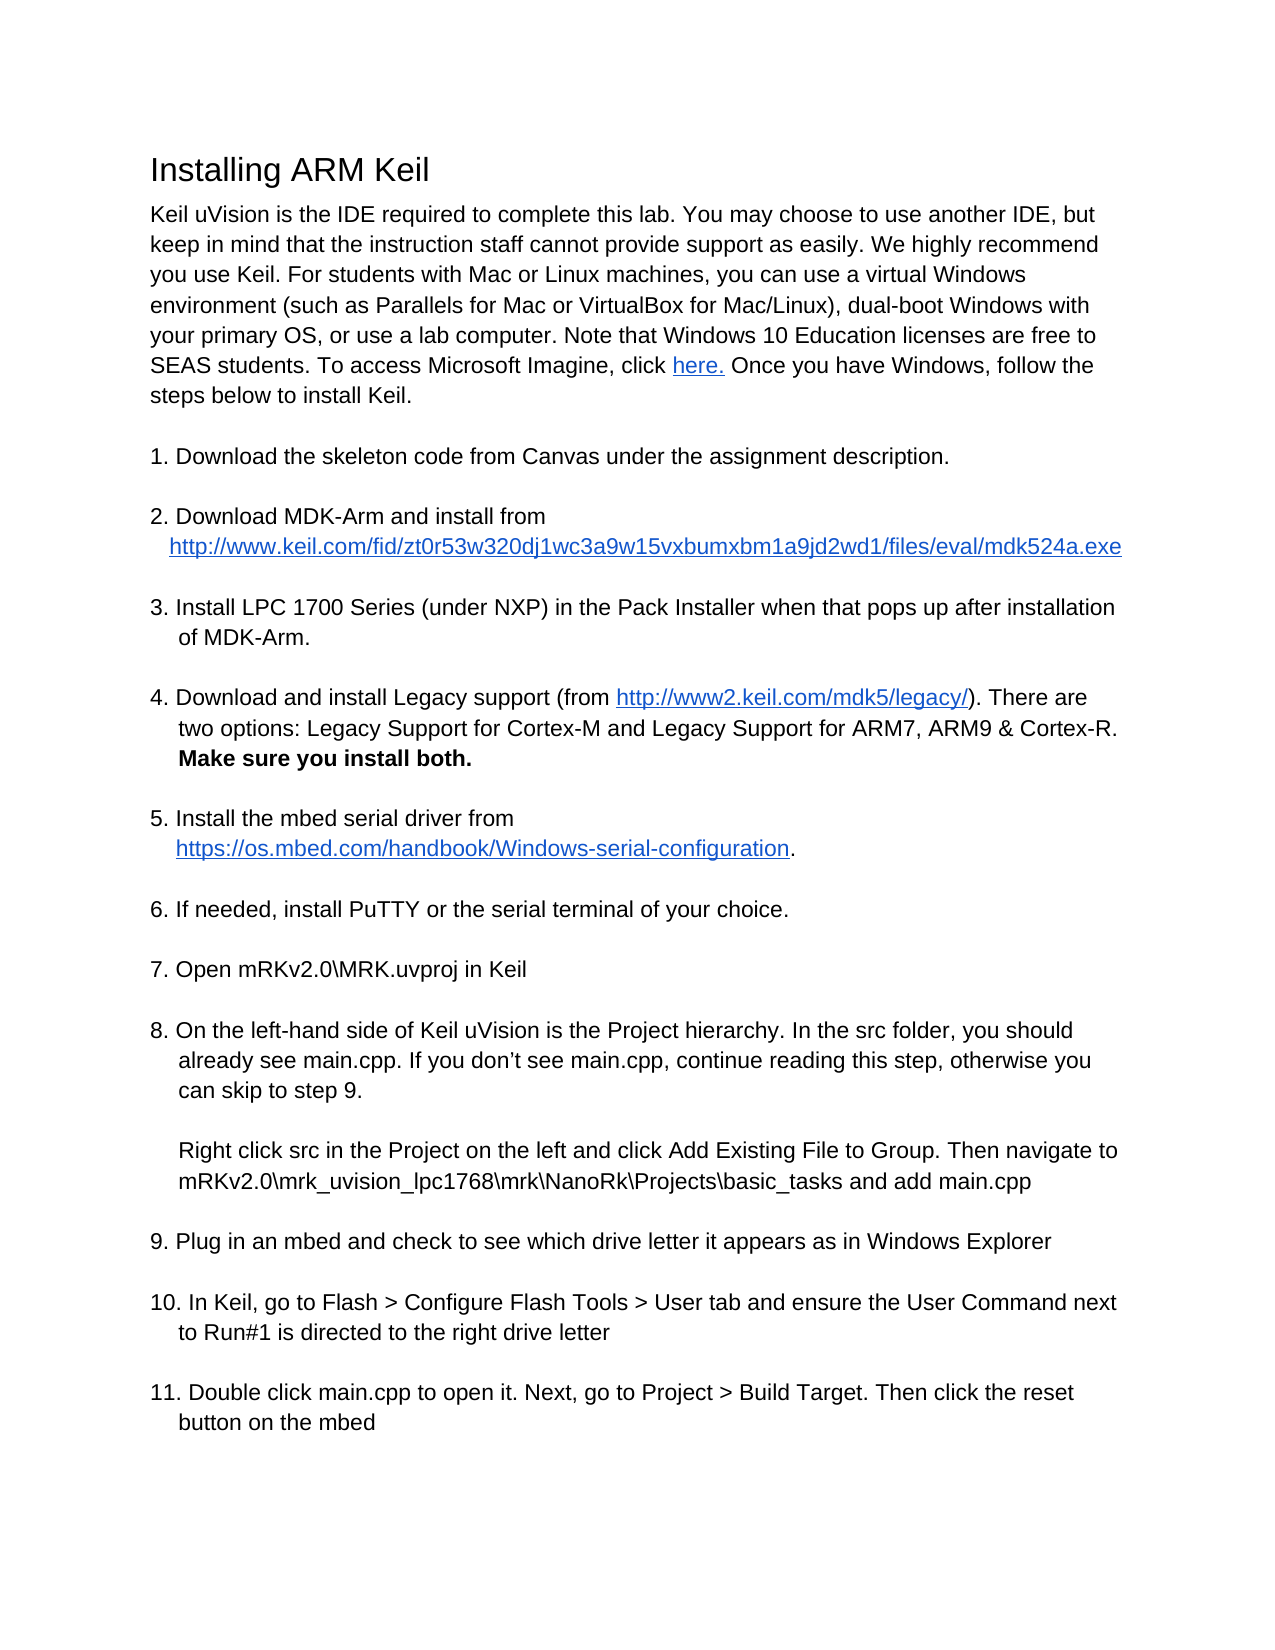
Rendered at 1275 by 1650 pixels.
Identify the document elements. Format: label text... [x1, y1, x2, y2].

text 4. Download and install Legacy support (from http://www2.keil.com/mdk5/legacy/). There are two options: Legacy Support for Cortex-M and Legacy Support for ARM7, ARM9 & Cortex-R. Make sure you install both. [150, 684, 1125, 771]
text 5. Install the mbed serial driver from [150, 775, 1125, 831]
subtitle Installing ARM Keil [150, 150, 1125, 188]
text https://os.mbed.com/handbook/Windows-serial-configuration. [150, 835, 1125, 892]
text Keil uVision is the IDE required to complete this lab. You may choose to use another IDE, but keep in mind that the instruction staff cannot provide support as easily. We highly recommend you use Keil. For students with Mac or Linux machines, you can use a virtual Windows environment (such as Parallels for Mac or VirtualBox for Mac/Linux), dual-boot Windows with your primary OS, or use a lab computer. Note that Windows 10 Education licenses are free to SEAS students. To access Microsoft Imagine, click here. Once you have Windows, follow the steps below to install Keil. [150, 201, 1125, 408]
text 8. On the left-hand side of Keil uVision is the Project hierarchy. In the src folder, you should already see main.cpp. If you don’t see main.cpp, continue reading this step, otherwise you can skip to step 9. Right click src in the Project on the left and click Add Existing File to Group. Then navigate to mRKv2.0\mrk_uvision_lpc1768\mrk\NanoRk\Projects\basic_tasks and add main.cpp [150, 1017, 1125, 1224]
text 7. Open mRKv2.0\MRK.uvproj in Keil [150, 956, 1125, 1013]
text 10. In Keil, go to Flash > Configure Flash Tools > User tab and ensure the User Command next to Run#1 is directed to the right drive letter [150, 1288, 1125, 1375]
text 3. Install LPC 1700 Series (under NXP) in the Pack Installer when that pops up after installation of MDK-Arm. [150, 594, 1125, 680]
text http://www.keil.com/fid/zt0r53w320dj1wc3a9w15vxbumxbm1a9jd2wd1/files/eval/mdk524a.exe [150, 533, 1125, 559]
text 11. Double click main.cpp to open it. Next, go to Project > Build Target. Then click the reset button on the mbed [150, 1379, 1125, 1466]
text 1. Download the skeleton code from Canvas under the assignment description. [150, 412, 1125, 469]
text 2. Download MDK-Arm and install from [150, 473, 1125, 529]
text 6. If needed, install PuTTY or the serial terminal of your choice. [150, 896, 1125, 952]
text 9. Plug in an mbed and check to see which drive letter it appears as in Windows Explorer [150, 1228, 1125, 1284]
